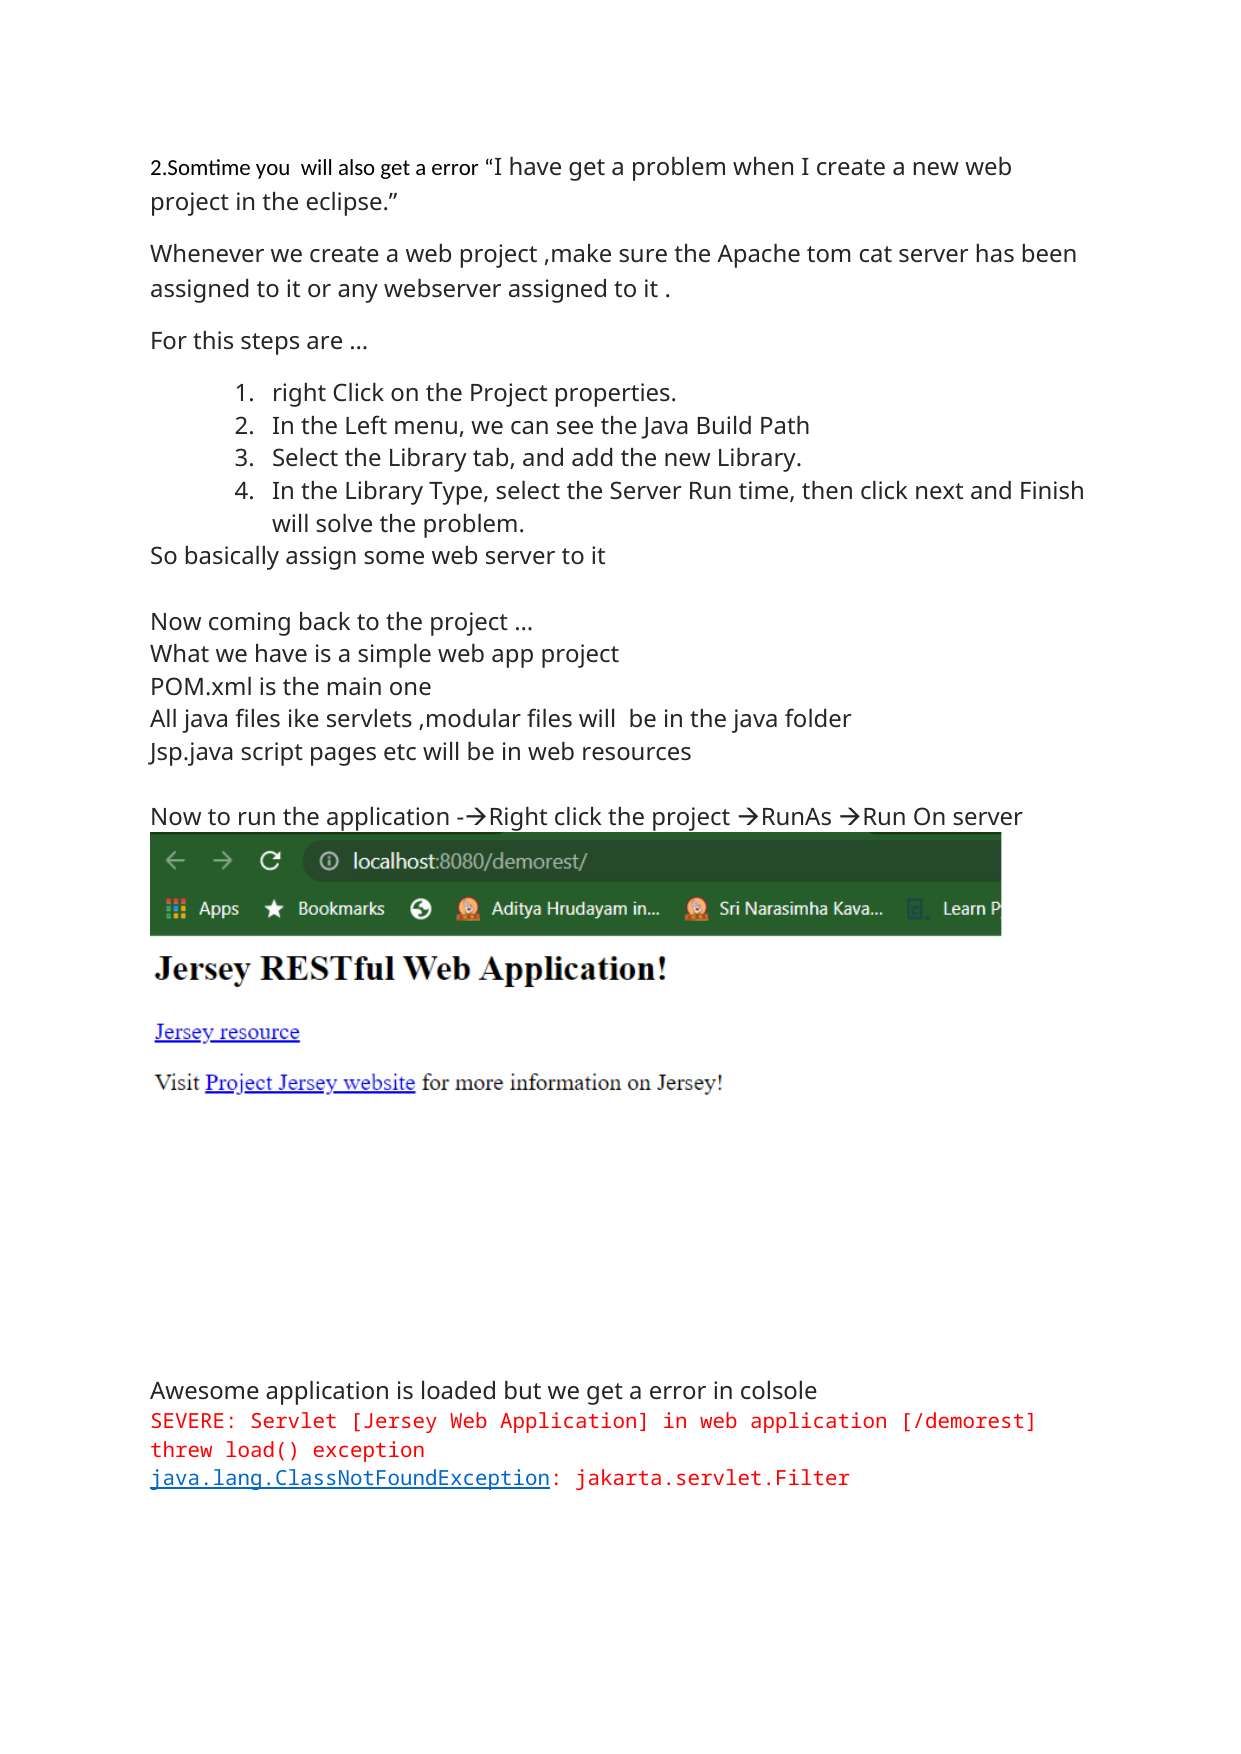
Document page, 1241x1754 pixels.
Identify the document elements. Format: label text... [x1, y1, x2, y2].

list Select the Library tab, and add the new Library. [234, 441, 1090, 474]
text 2.Somtime you will also get a error “I have get a problem when I create a new web project in the eclipse.” [150, 150, 1090, 218]
text What we have is a simple web app project [150, 637, 1090, 669]
text Now coming back to the project … [150, 604, 1090, 637]
list In the Left menu, we can see the Java Build Path [234, 409, 1090, 441]
text Now to run the application -Right click the project RunAs Run On server [150, 800, 1090, 832]
text All java files ike servlets ,modular files will be in the java folder [150, 702, 1090, 735]
text Awesome application is loaded but we get a error in colsole [150, 1374, 1090, 1406]
text SEVERE: Servlet [Jersey Web Application] in web application [/demorest] threw load() exception [150, 1406, 1090, 1463]
text For this steps are … [150, 324, 1090, 357]
text POM.xml is the main one [150, 669, 1090, 702]
text Jsp.java script pages etc will be in web resources [150, 735, 1090, 767]
picture [150, 832, 1002, 1341]
text Whenever we create a web project ,make sure the Apache tom cat server has been assigned to it or any webserver assigned to it . [150, 237, 1090, 305]
list right Click on the Project properties. [234, 376, 1090, 409]
text java.lang.ClassNotFoundException: jakarta.servlet.Filter [150, 1463, 1090, 1492]
list In the Library Type, select the Server Run time, then click next and Finish will solve the problem. [234, 474, 1090, 539]
text So basically assign some web server to it [150, 539, 1090, 572]
